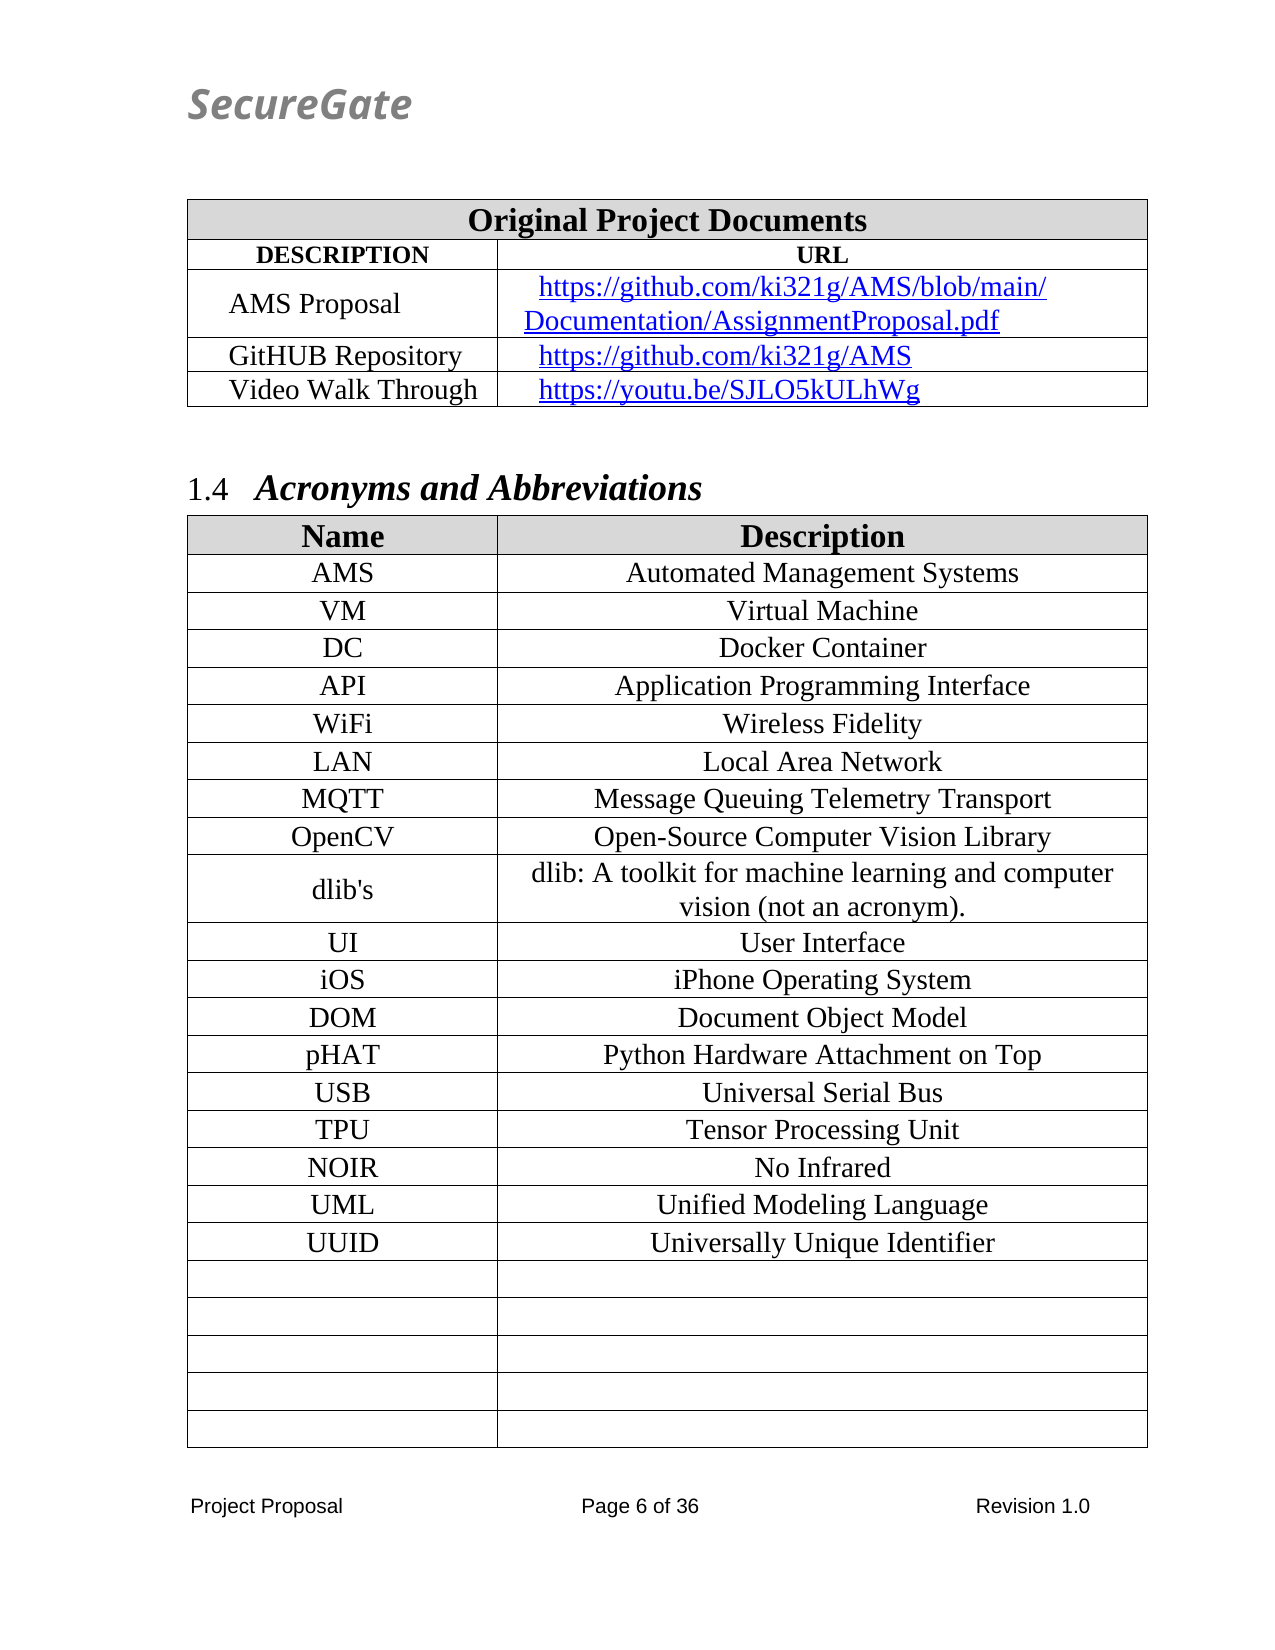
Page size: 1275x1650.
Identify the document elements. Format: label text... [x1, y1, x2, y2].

table_cell No Infrared [498, 1148, 1147, 1185]
table_cell Universally Unique Identifier [498, 1223, 1147, 1260]
table_cell DESCRIPTION [188, 240, 497, 268]
table_cell AMS [188, 555, 497, 592]
table_cell VM [188, 593, 497, 629]
table_cell NOIR [188, 1148, 497, 1185]
table_cell [498, 1298, 1147, 1335]
table_cell WiFi [188, 705, 497, 742]
table_cell [188, 1261, 497, 1297]
table_cell OpenCV [188, 818, 497, 854]
table_cell UML [188, 1186, 497, 1222]
table_cell Message Queuing Telemetry Transport [498, 780, 1147, 817]
table_cell [498, 1373, 1147, 1410]
table_cell https://github.com/ki321g/AMS [498, 338, 1147, 371]
table_cell [188, 1373, 497, 1410]
table_cell GitHUB Repository [188, 338, 497, 371]
table_cell DOM [188, 998, 497, 1035]
table_cell https://github.com/ki321g/AMS/blob/main/Documentation/AssignmentProposal.pdf [498, 270, 1147, 337]
table_cell Docker Container [498, 630, 1147, 667]
table_header Name [188, 516, 497, 554]
table_cell [188, 1336, 497, 1372]
table_cell MQTT [188, 780, 497, 817]
table_cell DC [188, 630, 497, 667]
table_cell Video Walk Through [188, 372, 497, 406]
table_cell Document Object Model [498, 998, 1147, 1035]
table_cell https://youtu.be/SJLO5kULhWg [498, 372, 1147, 406]
table_cell dlib's [188, 855, 497, 922]
table_cell User Interface [498, 923, 1147, 960]
table_cell AMS Proposal [188, 270, 497, 337]
table_cell dlib: A toolkit for machine learning and computer vision (not an acronym). [498, 855, 1147, 922]
table_header Description [498, 516, 1147, 554]
table_cell UUID [188, 1223, 497, 1260]
table_cell [498, 1261, 1147, 1297]
table_cell TPU [188, 1111, 497, 1147]
table_cell [498, 1411, 1147, 1447]
subtitle Acronyms and Abbreviations [187, 465, 1093, 508]
table_cell LAN [188, 743, 497, 779]
table_cell Automated Management Systems [498, 555, 1147, 592]
table_cell Universal Serial Bus [498, 1073, 1147, 1110]
table_cell Local Area Network [498, 743, 1147, 779]
table_cell Virtual Machine [498, 593, 1147, 629]
table_cell pHAT [188, 1036, 497, 1072]
table_cell URL [498, 240, 1147, 268]
table_cell Python Hardware Attachment on Top [498, 1036, 1147, 1072]
table_header Original Project Documents [188, 200, 1147, 239]
table_cell [188, 1298, 497, 1335]
table_cell Unified Modeling Language [498, 1186, 1147, 1222]
table_cell [188, 1411, 497, 1447]
table_cell Open-Source Computer Vision Library [498, 818, 1147, 854]
table_cell Application Programming Interface [498, 668, 1147, 704]
table_cell Wireless Fidelity [498, 705, 1147, 742]
table_cell [498, 1336, 1147, 1372]
table_cell Tensor Processing Unit [498, 1111, 1147, 1147]
table_cell USB [188, 1073, 497, 1110]
table_cell API [188, 668, 497, 704]
table_cell UI [188, 923, 497, 960]
table_cell iPhone Operating System [498, 961, 1147, 997]
table_cell iOS [188, 961, 497, 997]
